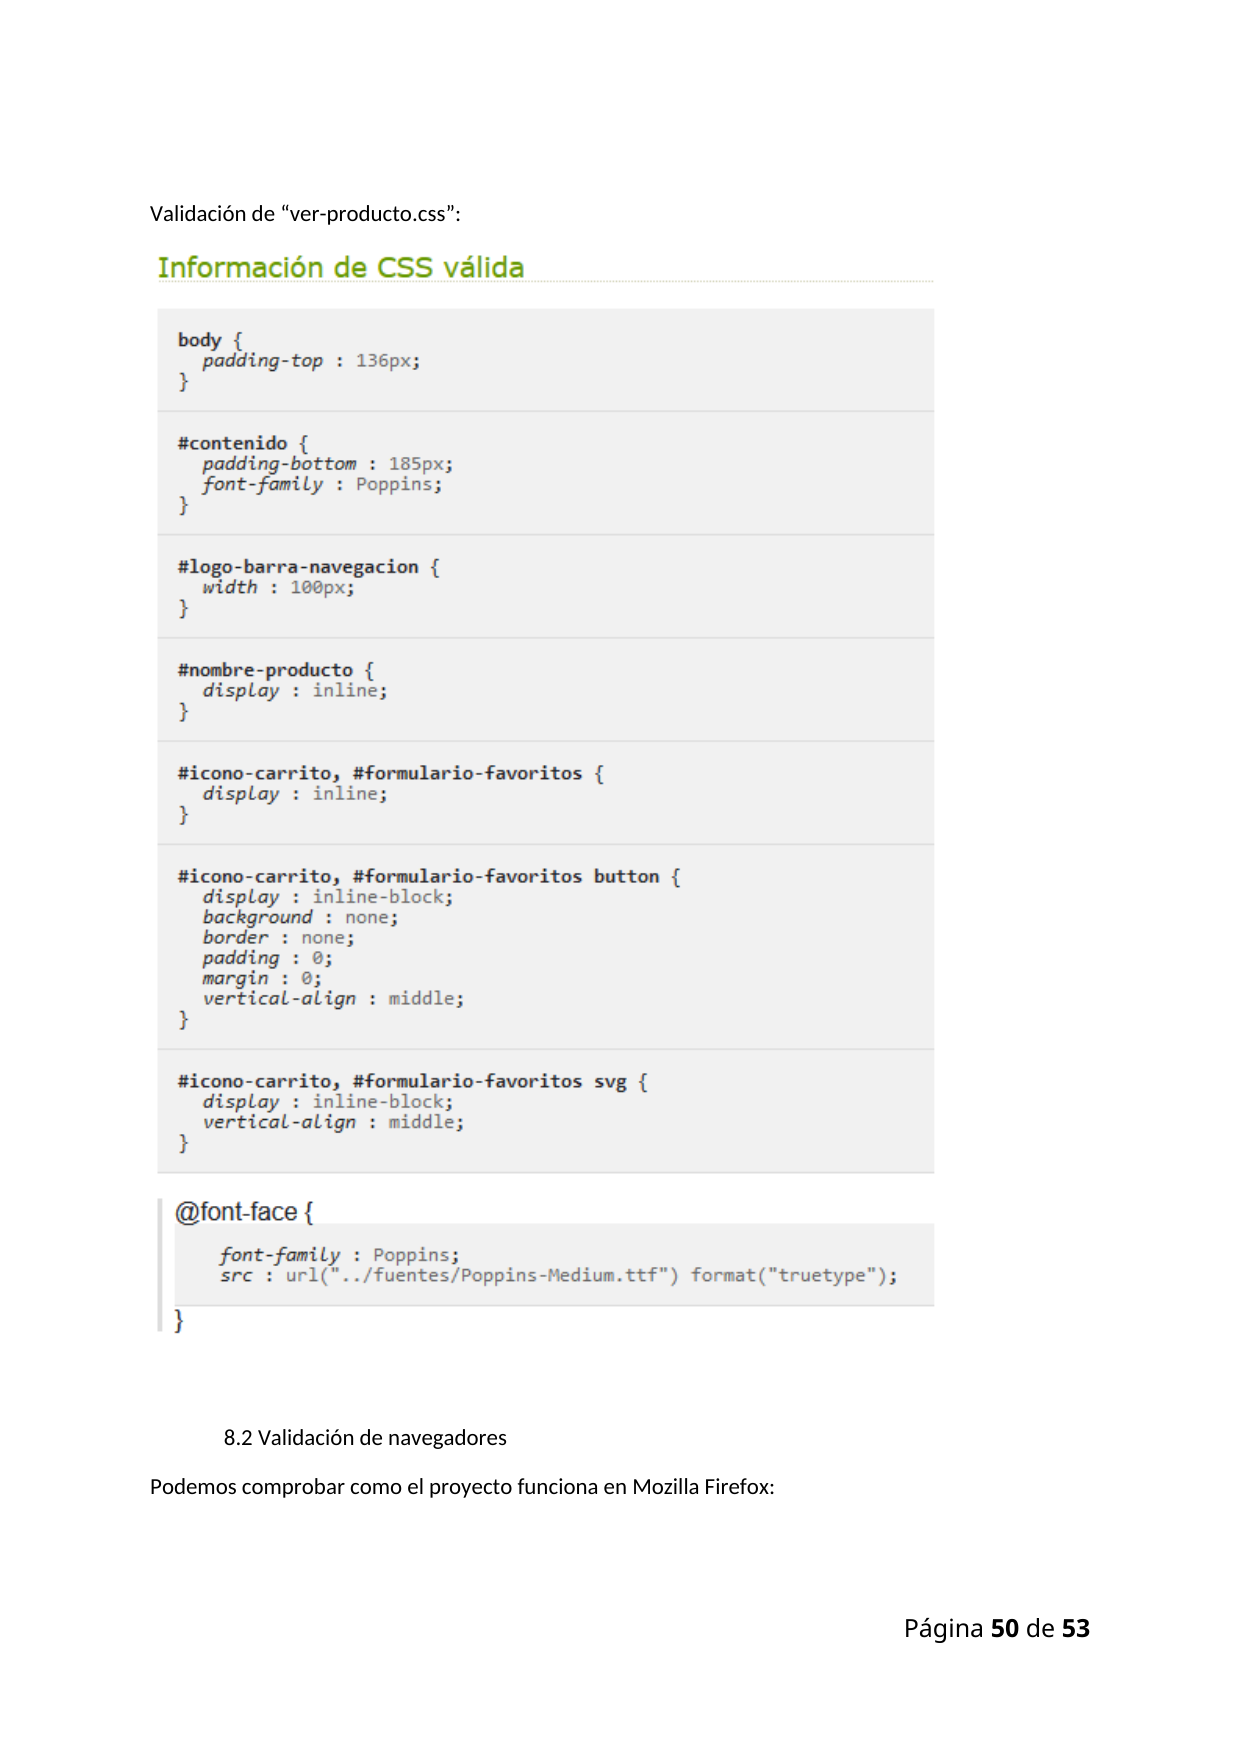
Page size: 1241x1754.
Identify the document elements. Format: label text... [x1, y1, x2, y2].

text Podemos comprobar como el proyecto funciona en Mozilla Firefox: [150, 1472, 1090, 1500]
text 8.2 Validación de navegadores [150, 1423, 1090, 1451]
text Validación de “ver-producto.css”: [150, 199, 1090, 227]
picture [150, 248, 935, 1352]
